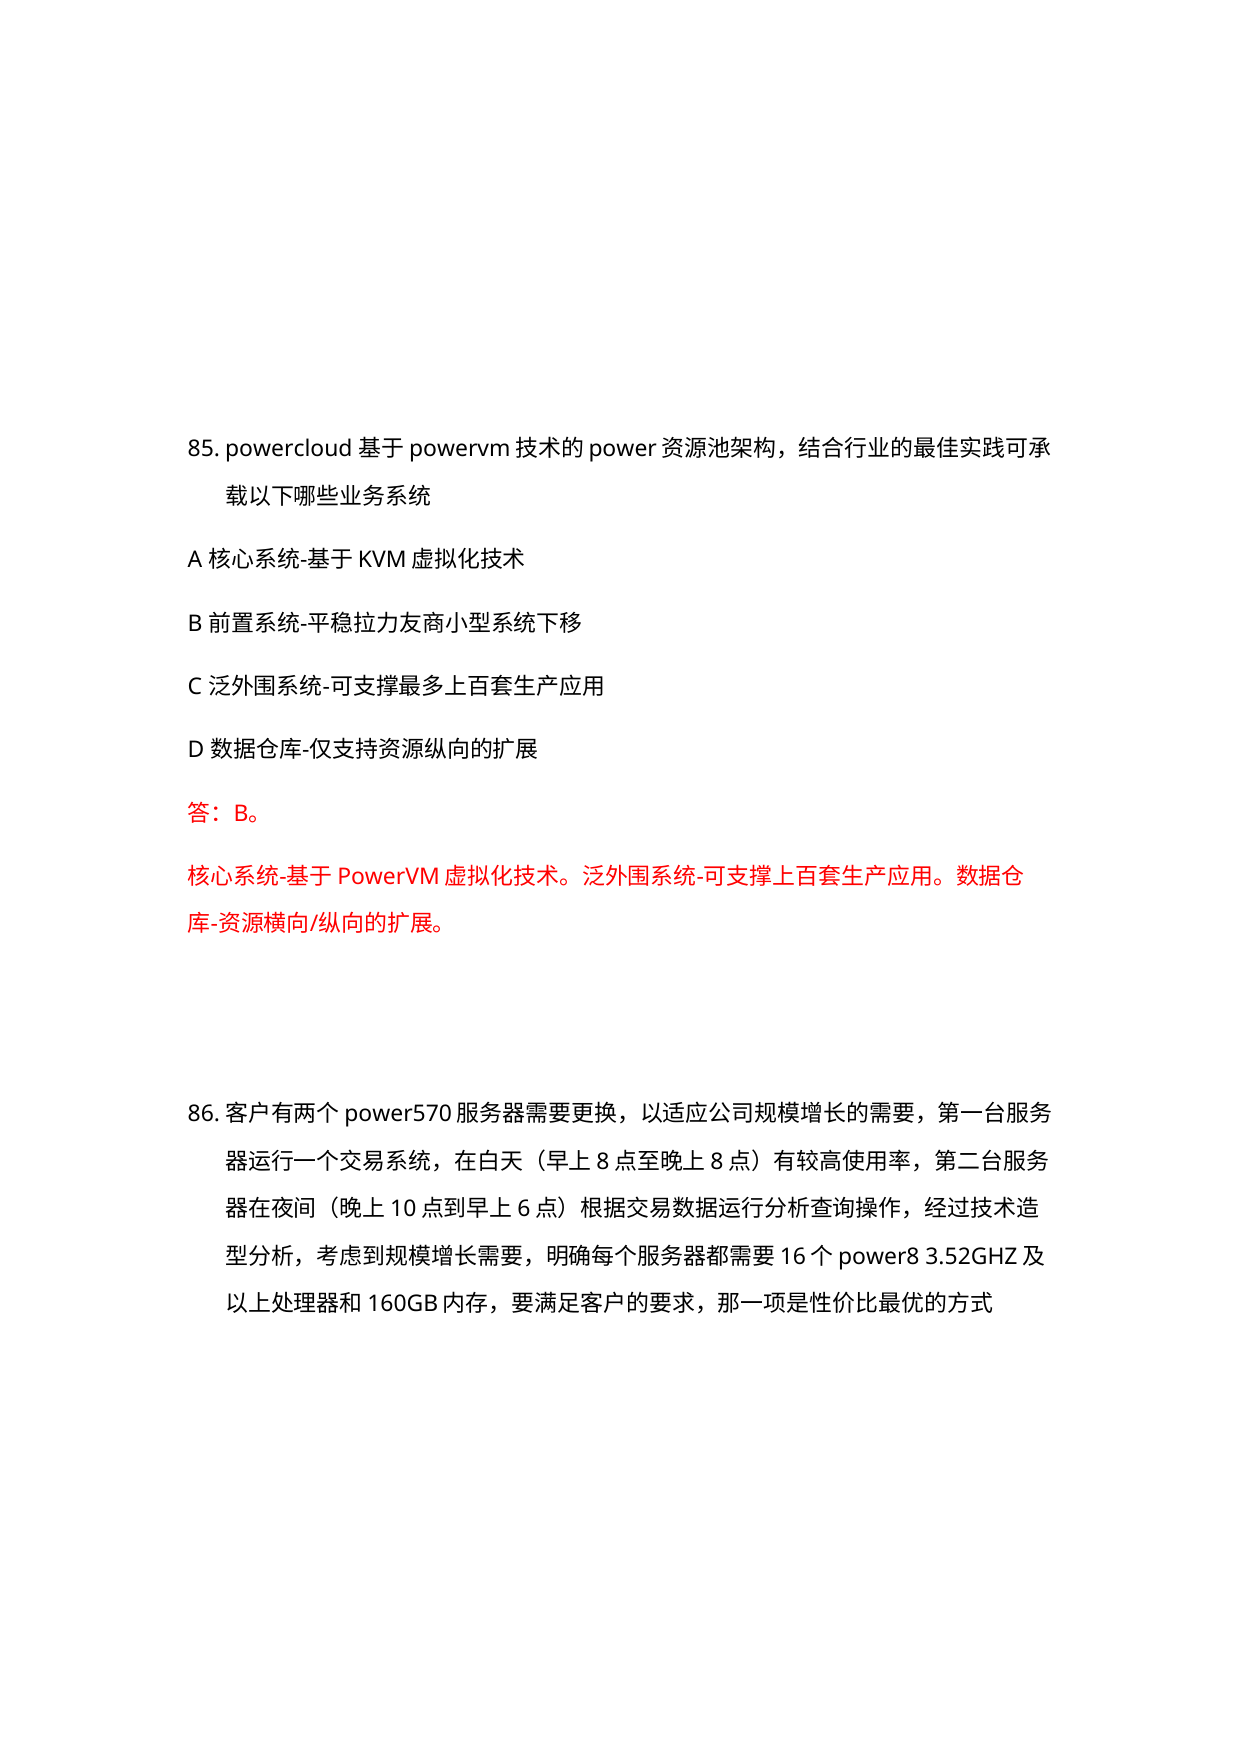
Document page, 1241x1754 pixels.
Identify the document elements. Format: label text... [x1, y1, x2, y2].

list powercloud 基于powervm技术的power资源池架构，结合行业的最佳实践可承载以下哪些业务系统 [187, 425, 1053, 516]
text D 数据仓库-仅支持资源纵向的扩展 [187, 726, 1053, 770]
text 答：B。 [187, 789, 1053, 833]
text 核心系统-基于PowerVM虚拟化技术。泛外围系统-可支撑上百套生产应用。数据仓库-资源横向/纵向的扩展。 [187, 852, 1053, 944]
text B 前置系统-平稳拉力友商小型系统下移 [187, 599, 1053, 643]
text A 核心系统-基于KVM虚拟化技术 [187, 536, 1053, 580]
text C 泛外围系统-可支撑最多上百套生产应用 [187, 662, 1053, 706]
list 客户有两个power570服务器需要更换，以适应公司规模增长的需要，第一台服务器运行一个交易系统，在白天（早上8点至晚上8点）有较高使用率，第二台服务器在夜间（晚上10点到早上6点）根据交易数据运行分析查询操作，经过技术造型分析，考虑到规模增长需要，明确每个服务器都需要16个power8 3.52GHZ及以上处理器和160GB内存，要满足客户的要求，那一项是性价比最优的方式 [187, 1090, 1053, 1324]
